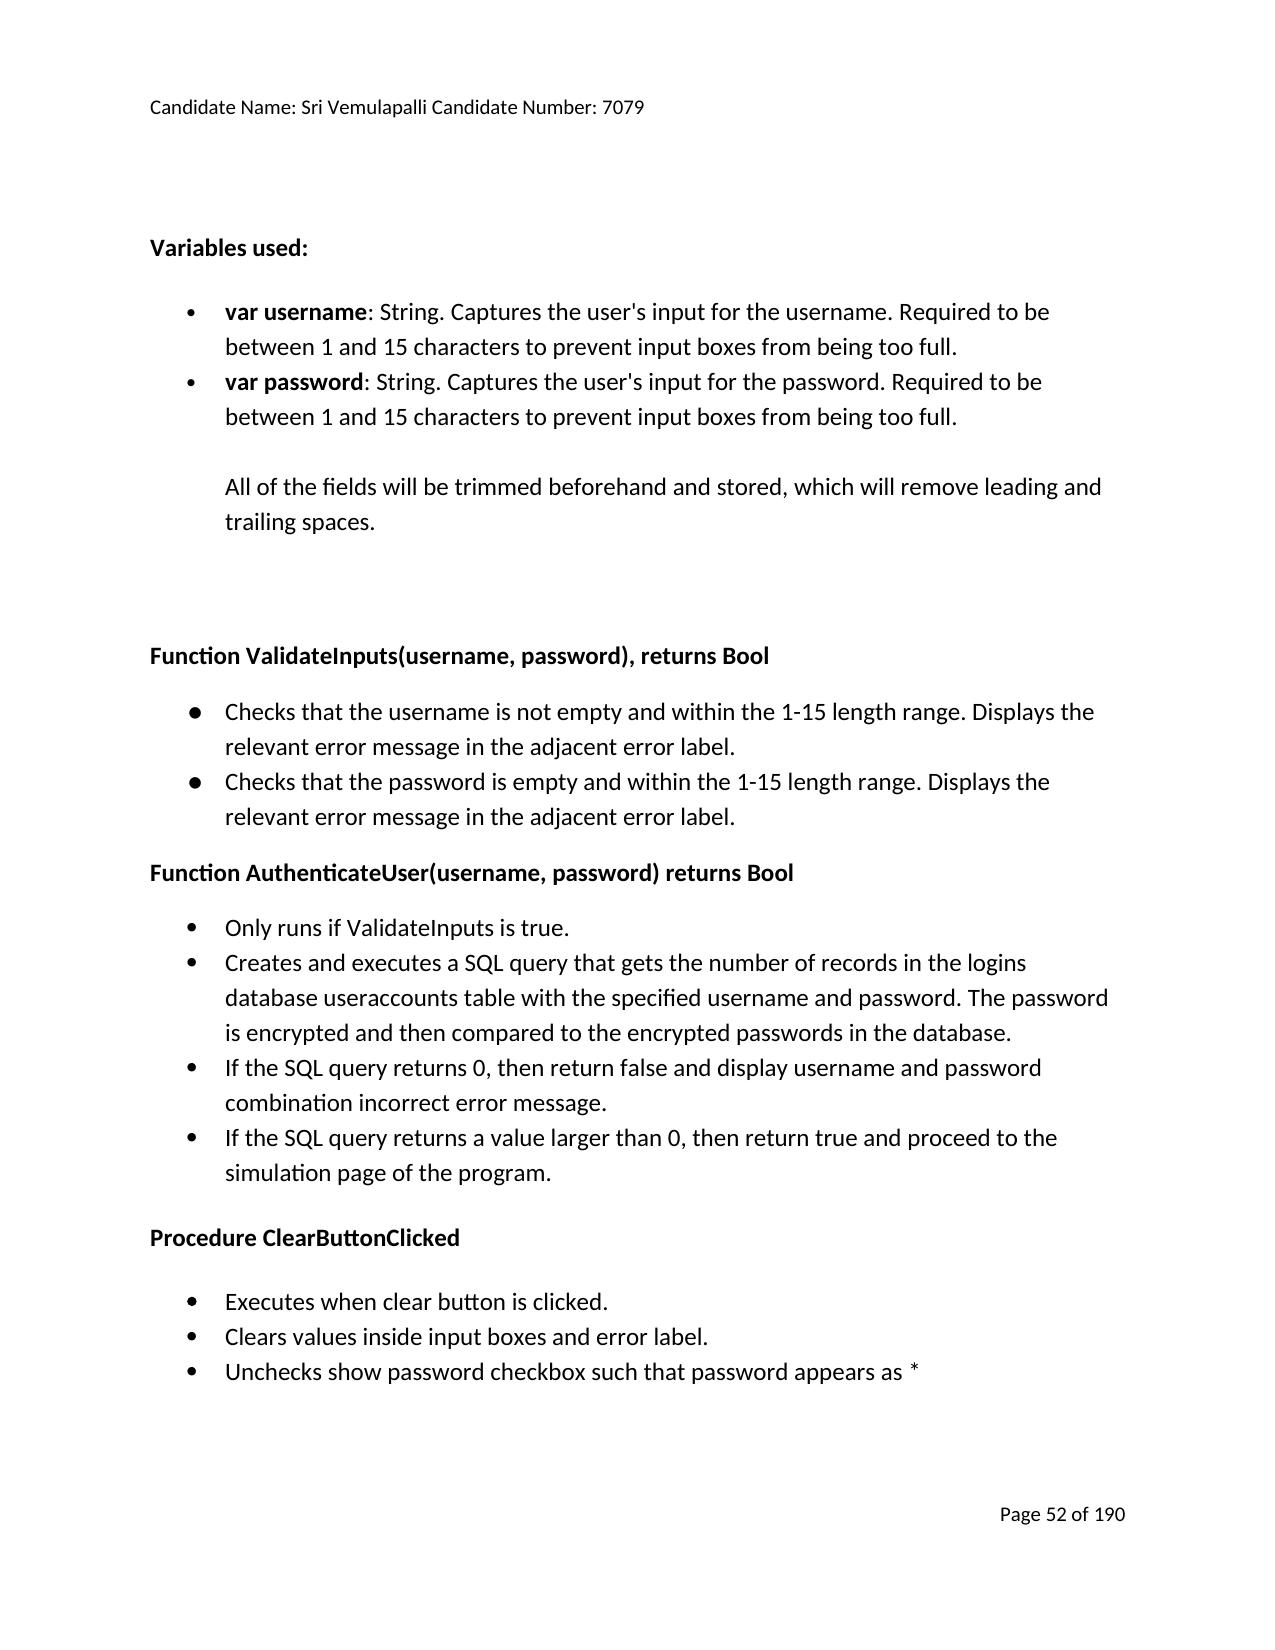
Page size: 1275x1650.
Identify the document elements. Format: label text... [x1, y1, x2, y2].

list If the SQL query returns a value larger than 0, then return true and proceed to the simulation page of the program. [187, 1122, 1125, 1188]
list All of the fields will be trimmed beforehand and stored, which will remove leading and trailing spaces. [225, 471, 1125, 536]
list Checks that the password is empty and within the 1-15 length range. Displays the relevant error message in the adjacent error label. [187, 766, 1125, 831]
text Procedure ClearButtonClicked [150, 1222, 1125, 1252]
list Only runs if ValidateInputs is true. [187, 912, 1125, 943]
list Creates and executes a SQL query that gets the number of records in the logins database useraccounts table with the specified username and password. The password is encrypted and then compared to the encrypted passwords in the database. [187, 947, 1125, 1048]
list If the SQL query returns 0, then return false and display username and password combination incorrect error message. [187, 1052, 1125, 1118]
list var username: String. Captures the user's input for the username. Required to be between 1 and 15 characters to prevent input boxes from being too full. [187, 296, 1125, 361]
list Executes when clear button is clicked. [187, 1286, 1125, 1316]
text Function AuthenticateUser(username, password) returns Bool [150, 857, 1125, 887]
list Checks that the username is not empty and within the 1-15 length range. Displays the relevant error message in the adjacent error label. [187, 696, 1125, 761]
text Function ValidateInputs(username, password), returns Bool [150, 640, 1125, 671]
list Unchecks show password checkbox such that password appears as * [187, 1356, 1125, 1386]
list var password: String. Captures the user's input for the password. Required to be between 1 and 15 characters to prevent input boxes from being too full. [187, 366, 1125, 431]
text Variables used: [150, 232, 1125, 262]
list Clears values inside input boxes and error label. [187, 1321, 1125, 1351]
